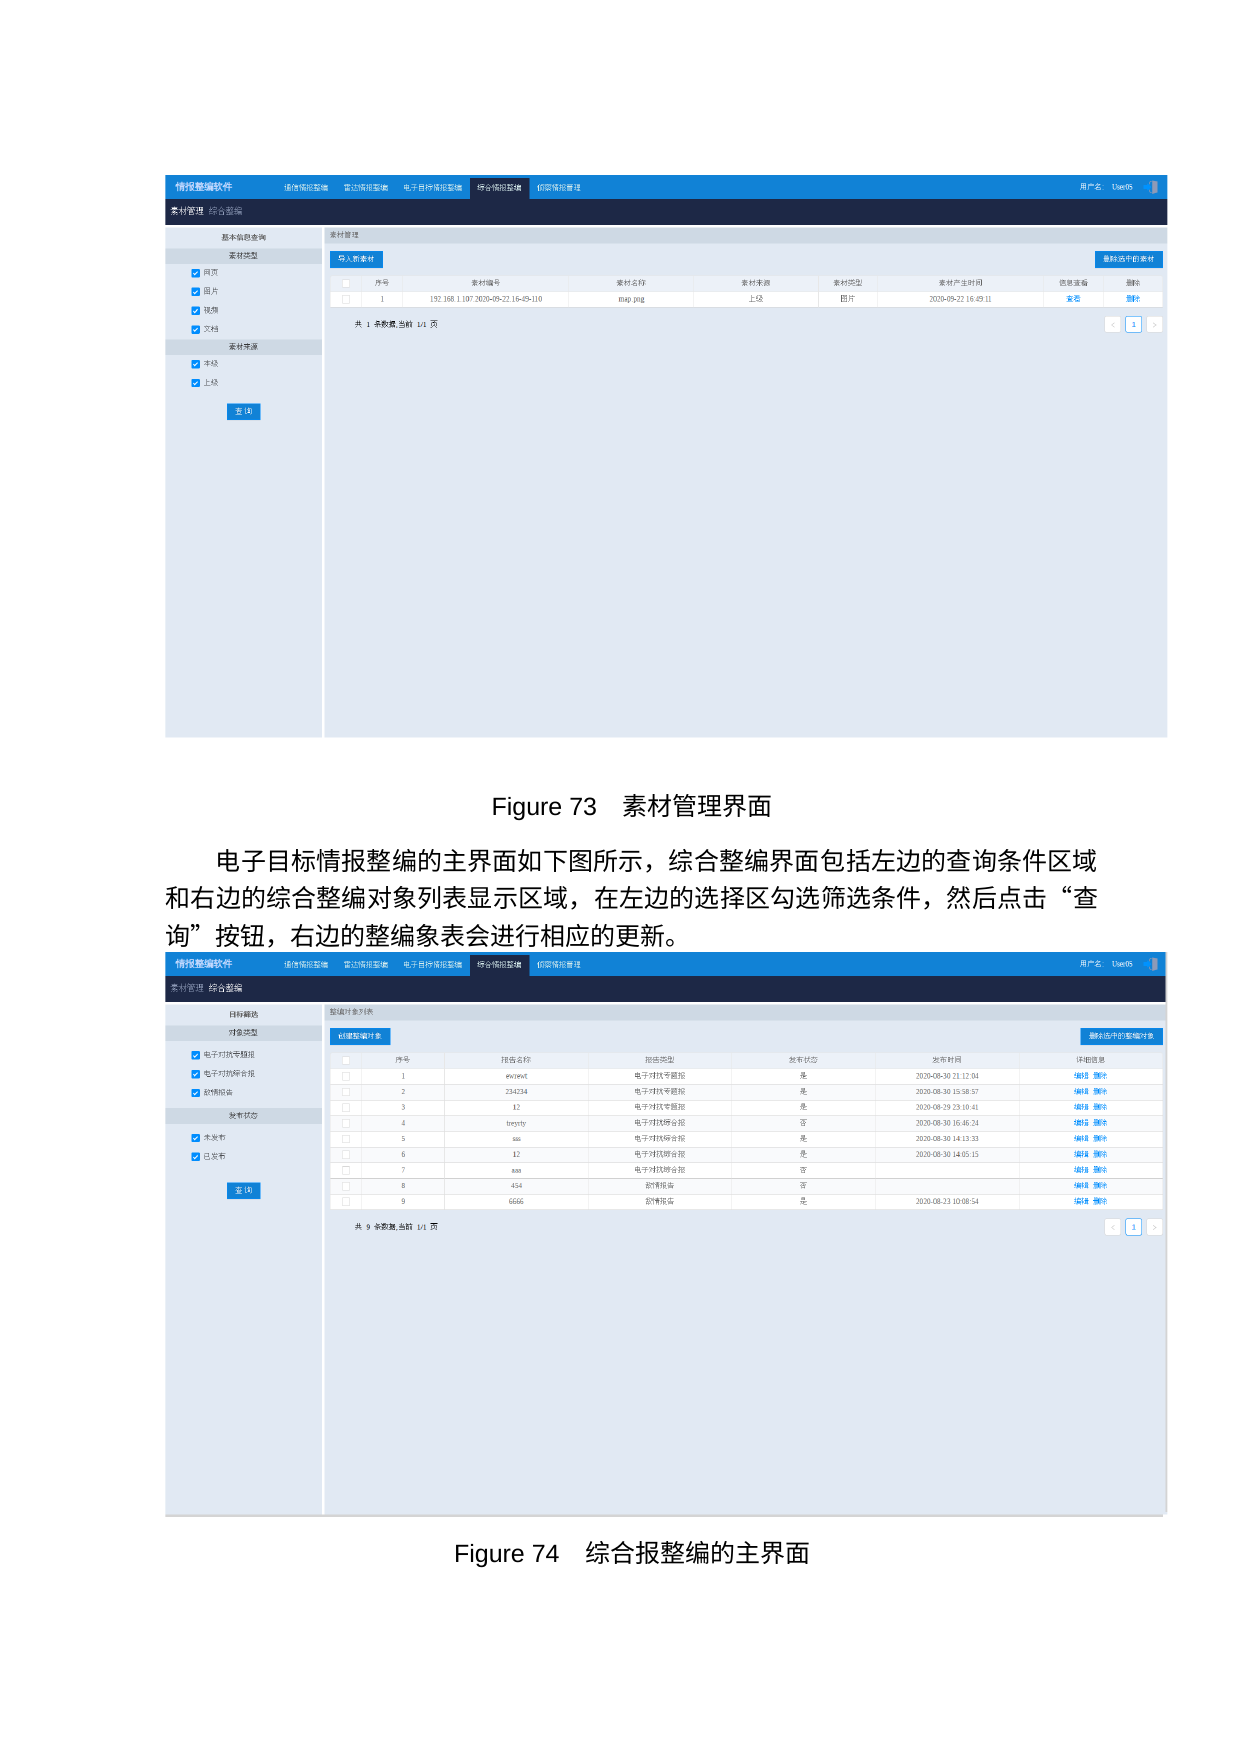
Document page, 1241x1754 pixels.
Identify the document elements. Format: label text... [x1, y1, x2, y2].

text 素材管理界面 [165, 787, 1098, 823]
text 综合报整编的主界面 [165, 1533, 1098, 1569]
picture [165, 952, 1168, 1517]
text 电子目标情报整编的主界面如下图所示，综合整编界面包括左边的查询条件区域和右边的综合整编对象列表显示区域，在左边的选择区勾选筛选条件，然后点击“查询”按钮，右边的整编象表会进行相应的更新。 [165, 840, 1098, 952]
picture [165, 175, 1168, 740]
